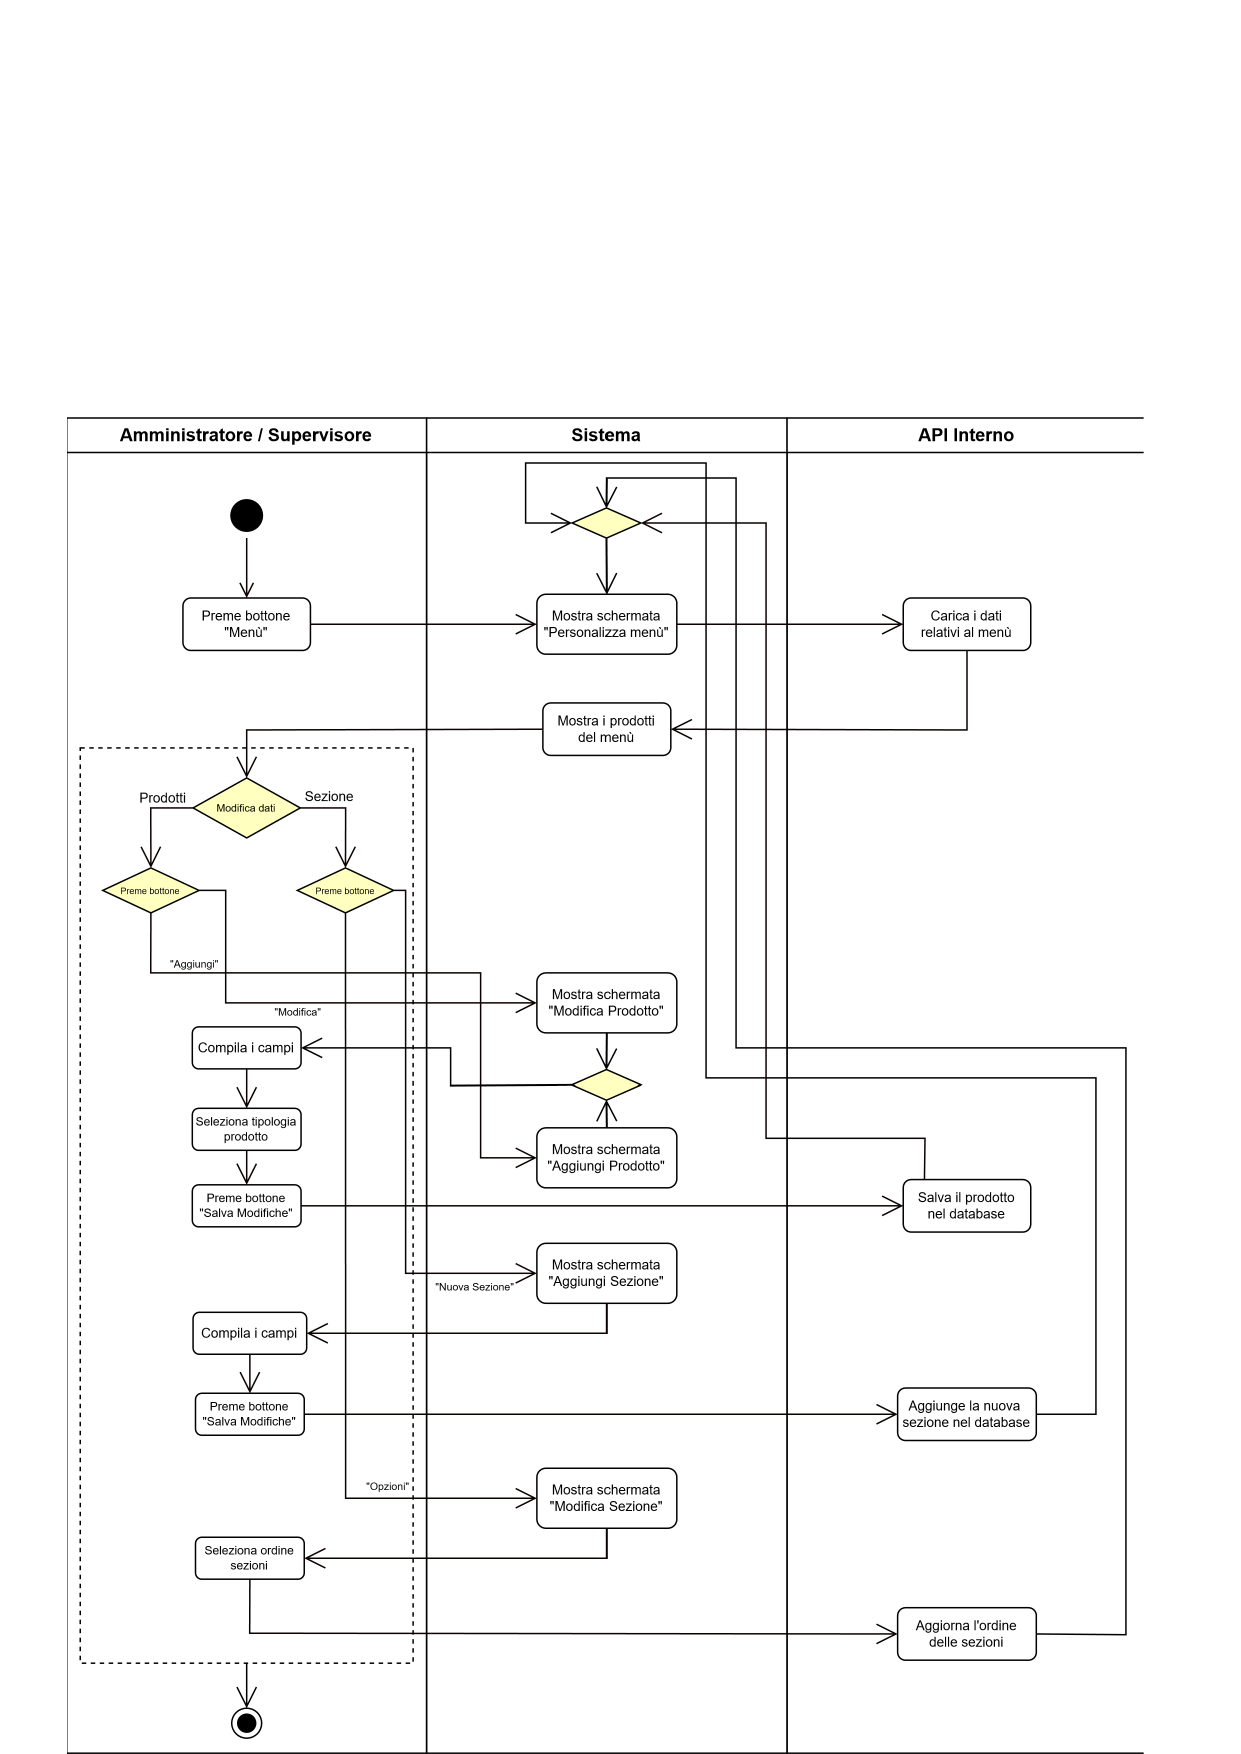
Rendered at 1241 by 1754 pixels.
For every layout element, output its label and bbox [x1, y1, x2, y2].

picture [65, 417, 1144, 1752]
